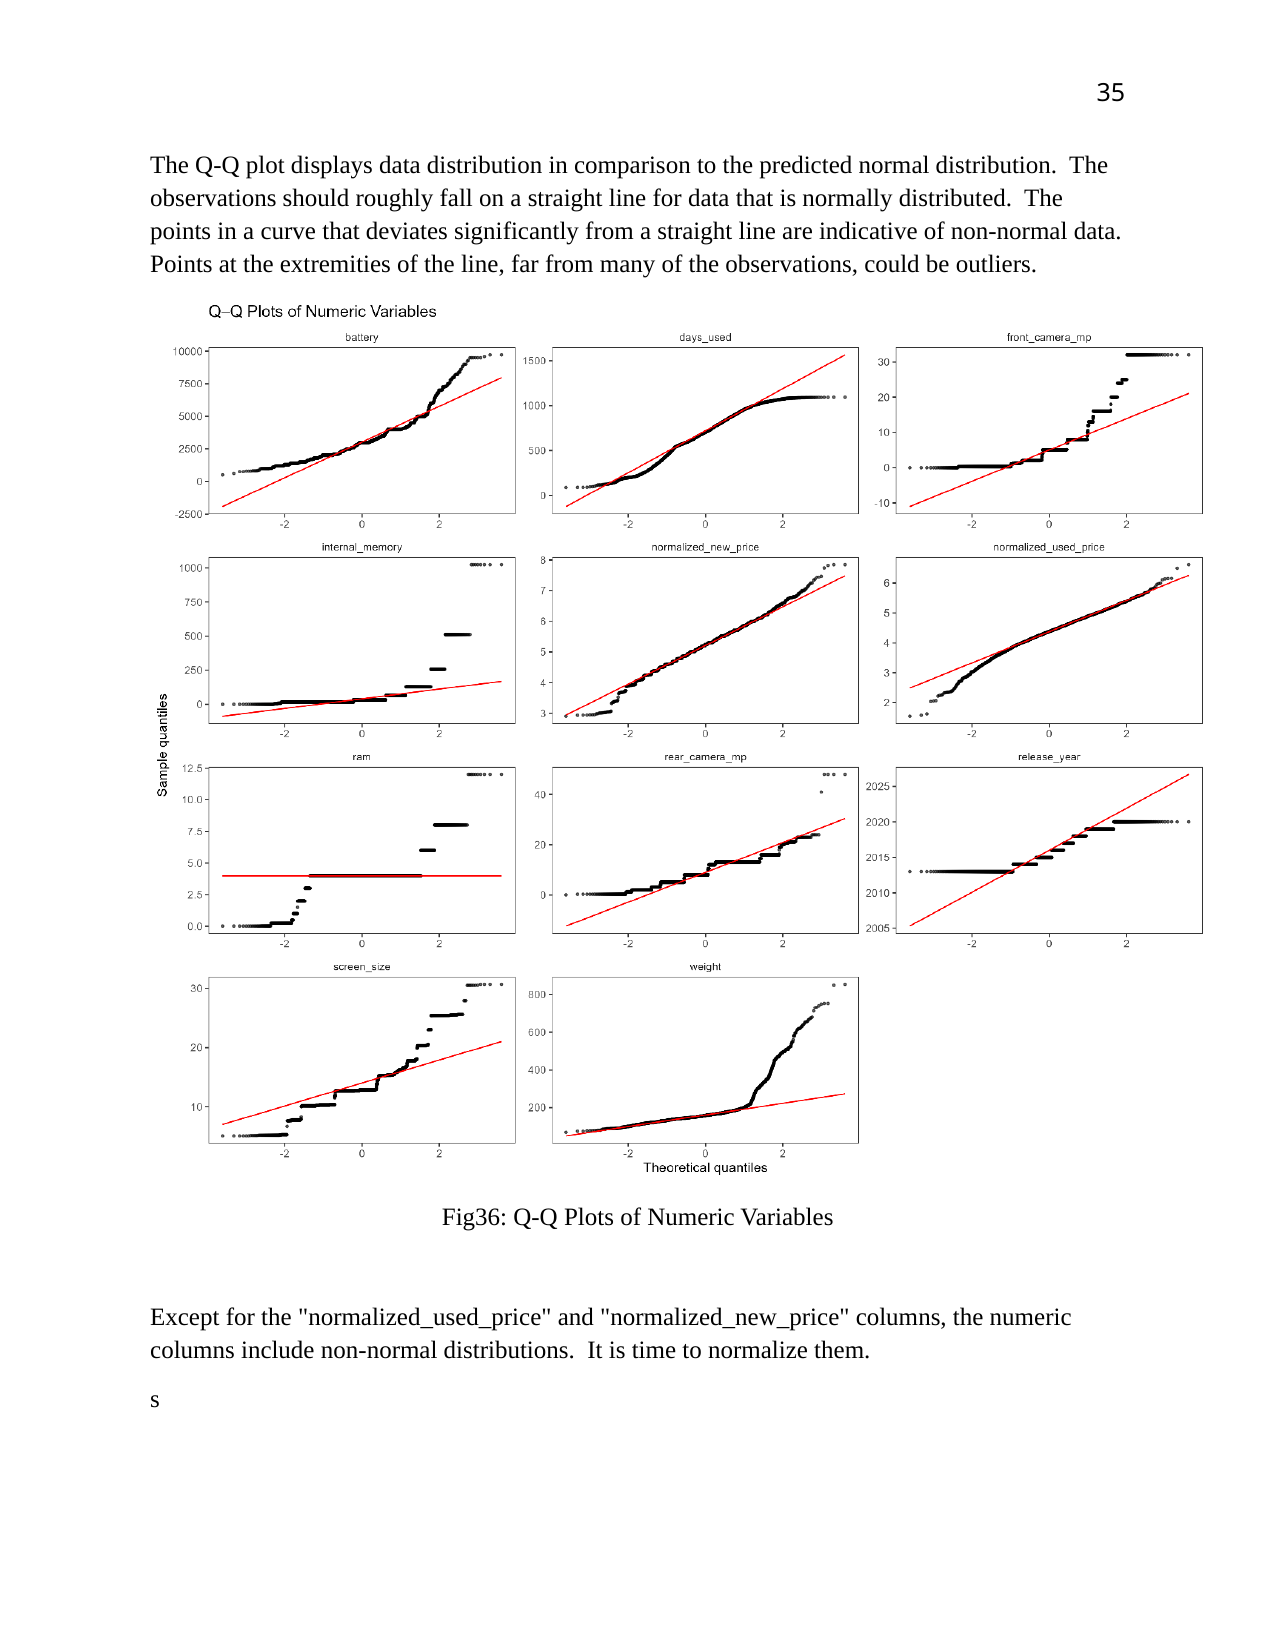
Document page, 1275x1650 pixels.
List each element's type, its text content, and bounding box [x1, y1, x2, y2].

text Except for the "normalized_used_price" and "normalized_new_price" columns, the numeric columns include non-normal distributions. It is time to normalize them. [150, 1302, 1125, 1363]
text Fig36: Q-Q Plots of Numeric Variables [150, 1202, 1125, 1231]
text The Q-Q plot displays data distribution in comparison to the predicted normal distribution. The observations should roughly fall on a straight line for data that is normally distributed. The points in a curve that deviates significantly from a straight line are indicative of non-normal data. Points at the extremities of the line, far from many of the observations, could be outliers. [150, 150, 1125, 278]
picture [150, 298, 1209, 1181]
text s [150, 1384, 1125, 1413]
